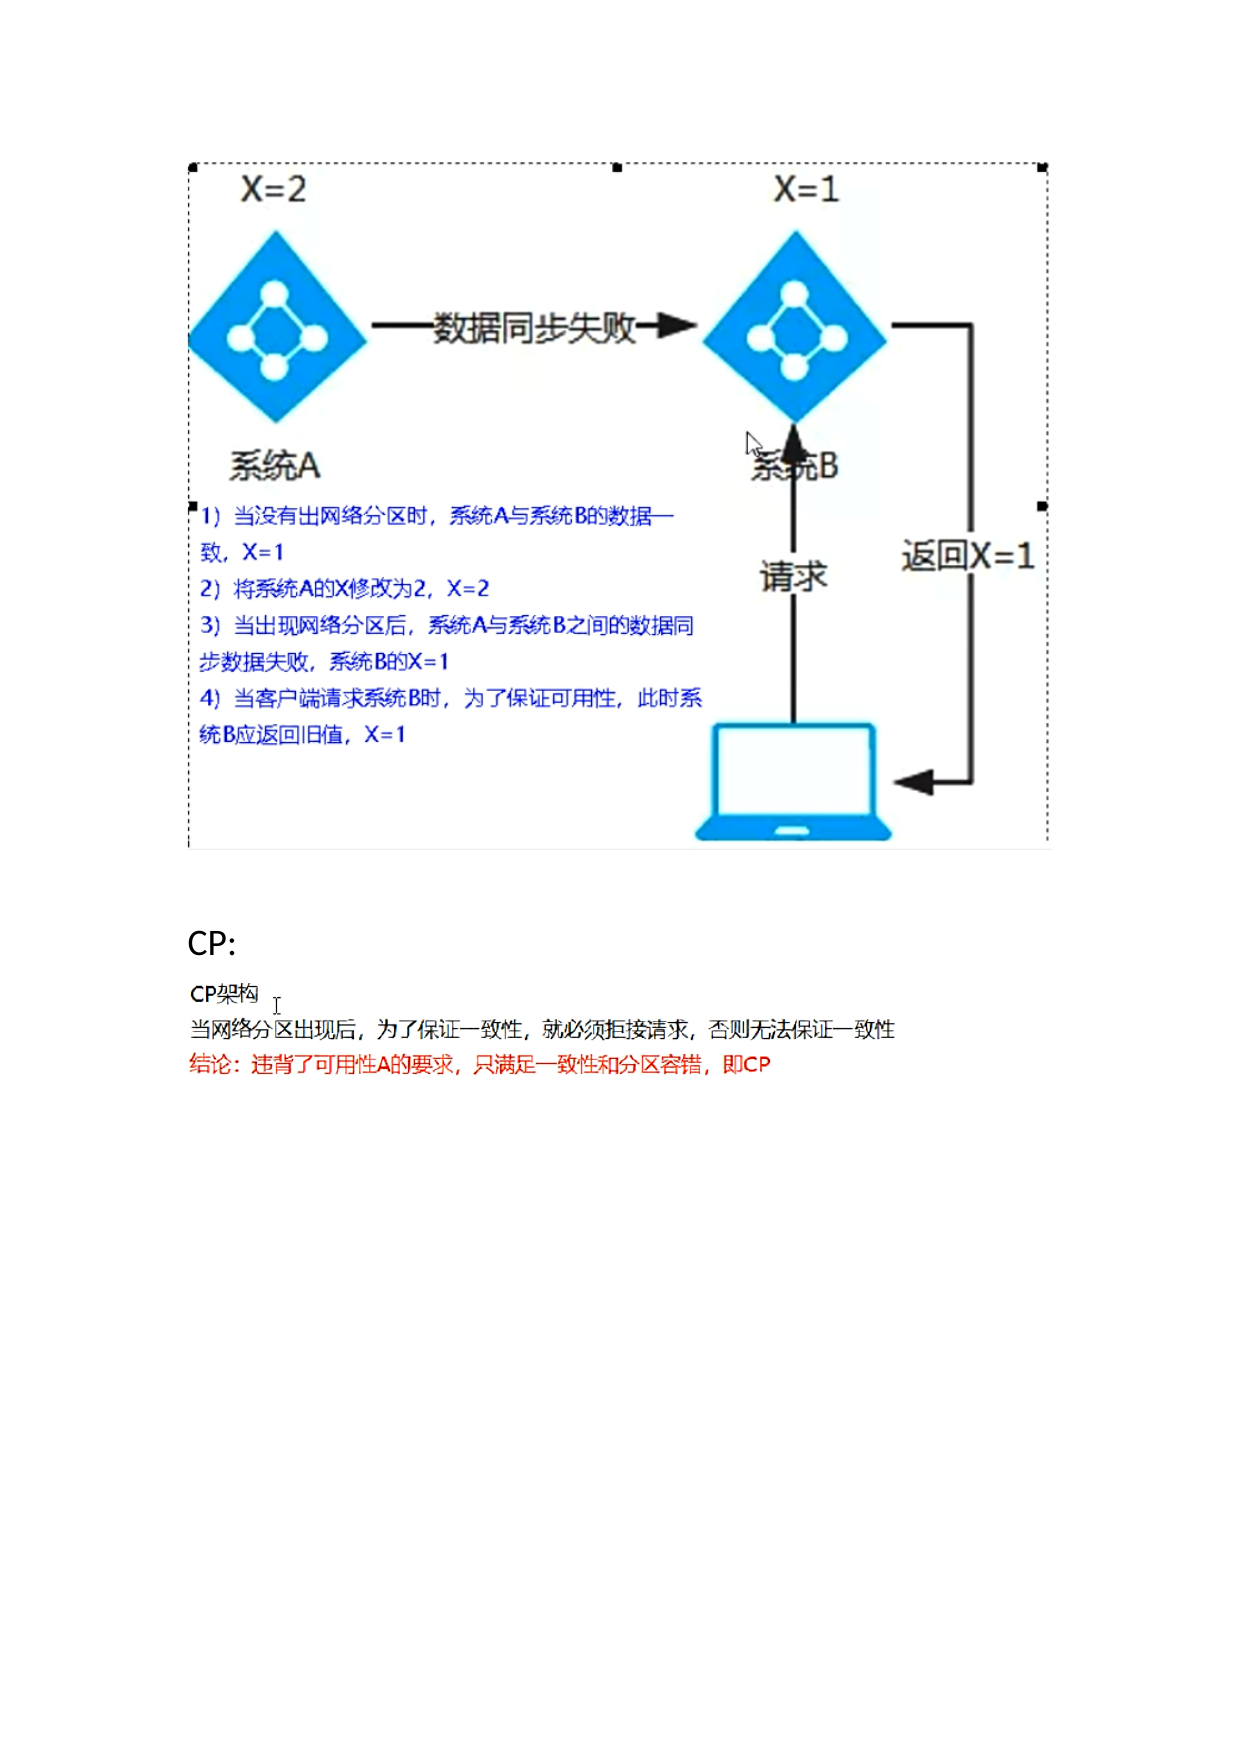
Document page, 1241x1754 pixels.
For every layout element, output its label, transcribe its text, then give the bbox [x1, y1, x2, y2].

picture [187, 974, 1053, 1079]
picture [187, 162, 1053, 850]
text CP: [187, 909, 1053, 974]
picture [193, 239, 359, 414]
